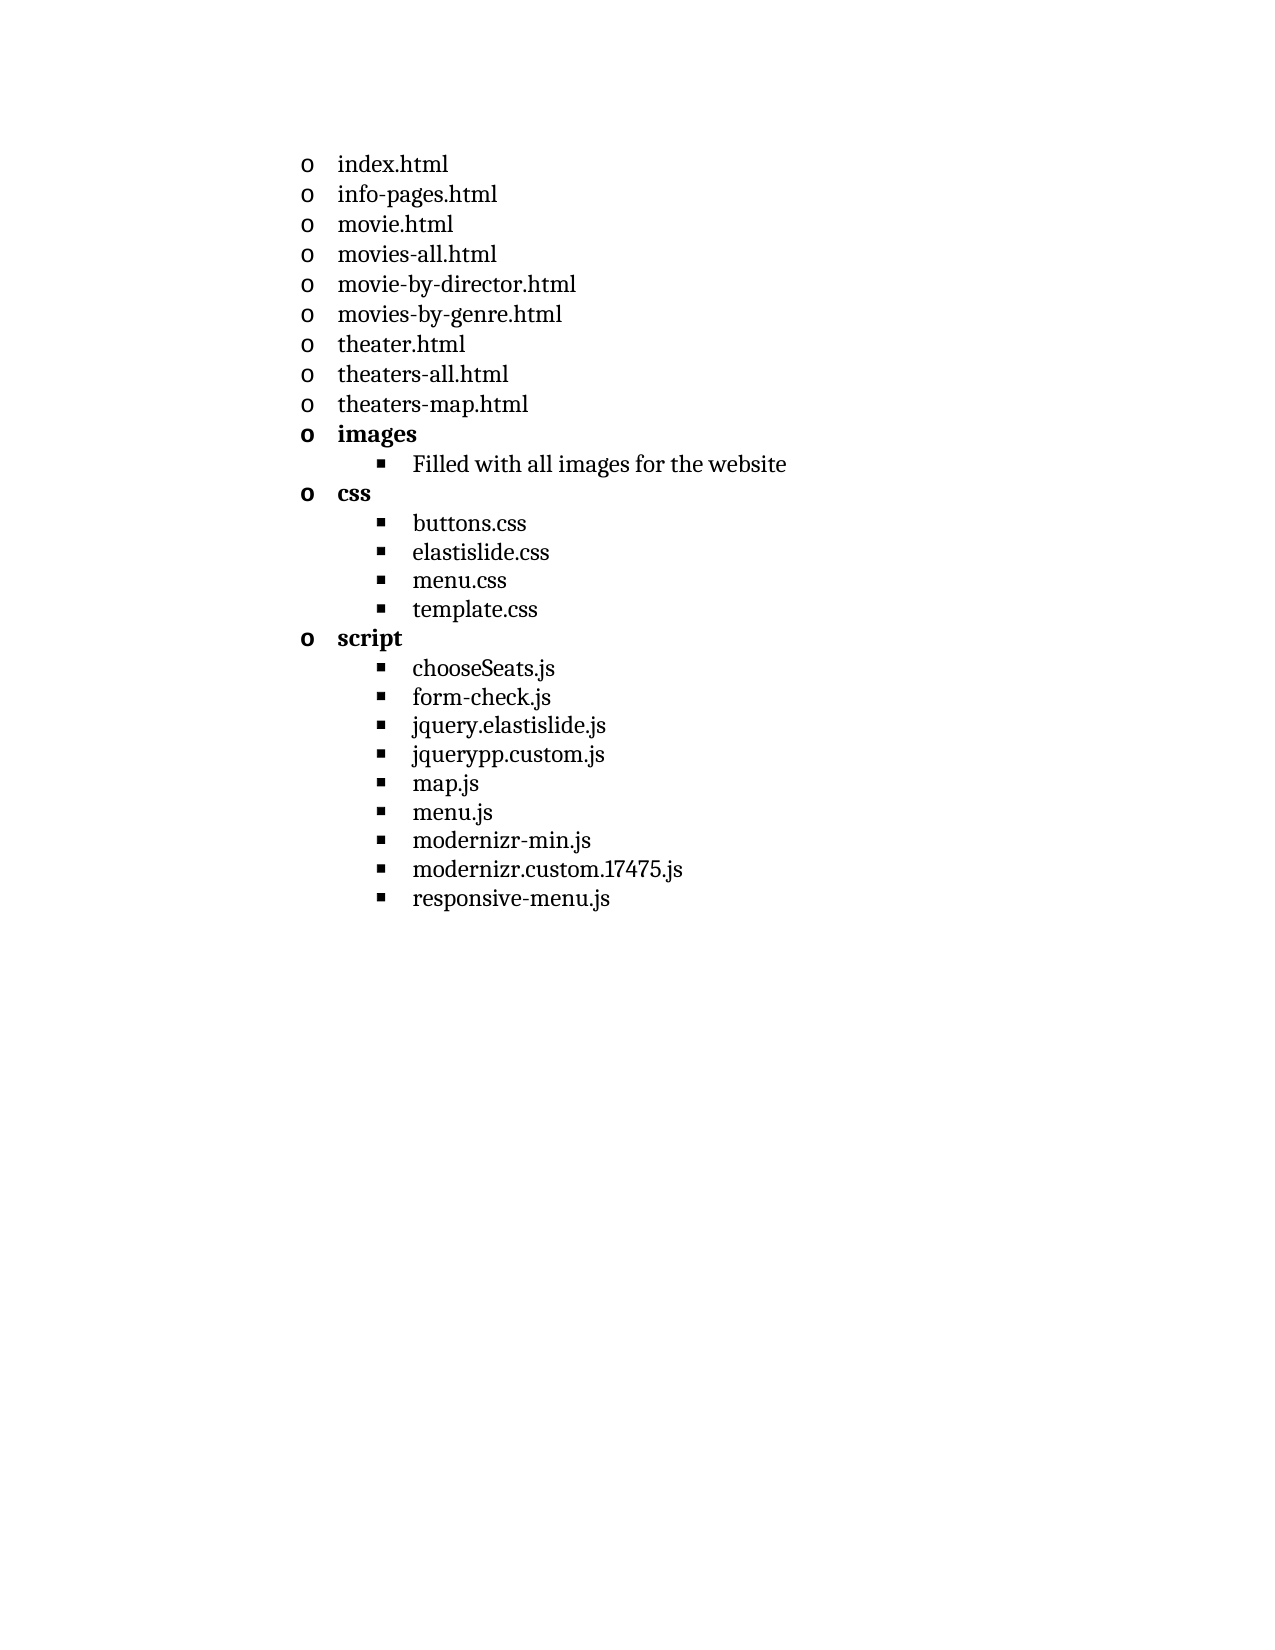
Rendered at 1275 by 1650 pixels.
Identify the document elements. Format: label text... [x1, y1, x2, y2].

list movies-all.html [300, 240, 1087, 270]
list map.js [375, 769, 1087, 797]
list chooseSeats.js [375, 654, 1087, 682]
list theater.html [300, 330, 1087, 360]
list responsive-menu.js [375, 884, 1087, 912]
list css [300, 479, 1087, 509]
list modernizr-min.js [375, 826, 1087, 855]
list theaters-all.html [300, 360, 1087, 390]
list script [300, 624, 1087, 654]
list theaters-map.html [300, 390, 1087, 420]
list images [300, 420, 1087, 450]
list jquerypp.custom.js [375, 740, 1087, 769]
list movies-by-genre.html [300, 300, 1087, 330]
list modernizr.custom.17475.js [375, 855, 1087, 884]
list movie.html [300, 210, 1087, 240]
list menu.css [375, 566, 1087, 595]
list Filled with all images for the website [375, 450, 1087, 479]
list template.css [375, 595, 1087, 624]
list menu.js [375, 797, 1087, 826]
list jquery.elastislide.js [375, 711, 1087, 740]
list index.html [300, 150, 1087, 180]
list elastislide.css [375, 537, 1087, 566]
list movie-by-director.html [300, 270, 1087, 300]
list info-pages.html [300, 180, 1087, 210]
list buttons.css [375, 509, 1087, 537]
list form-check.js [375, 682, 1087, 711]
